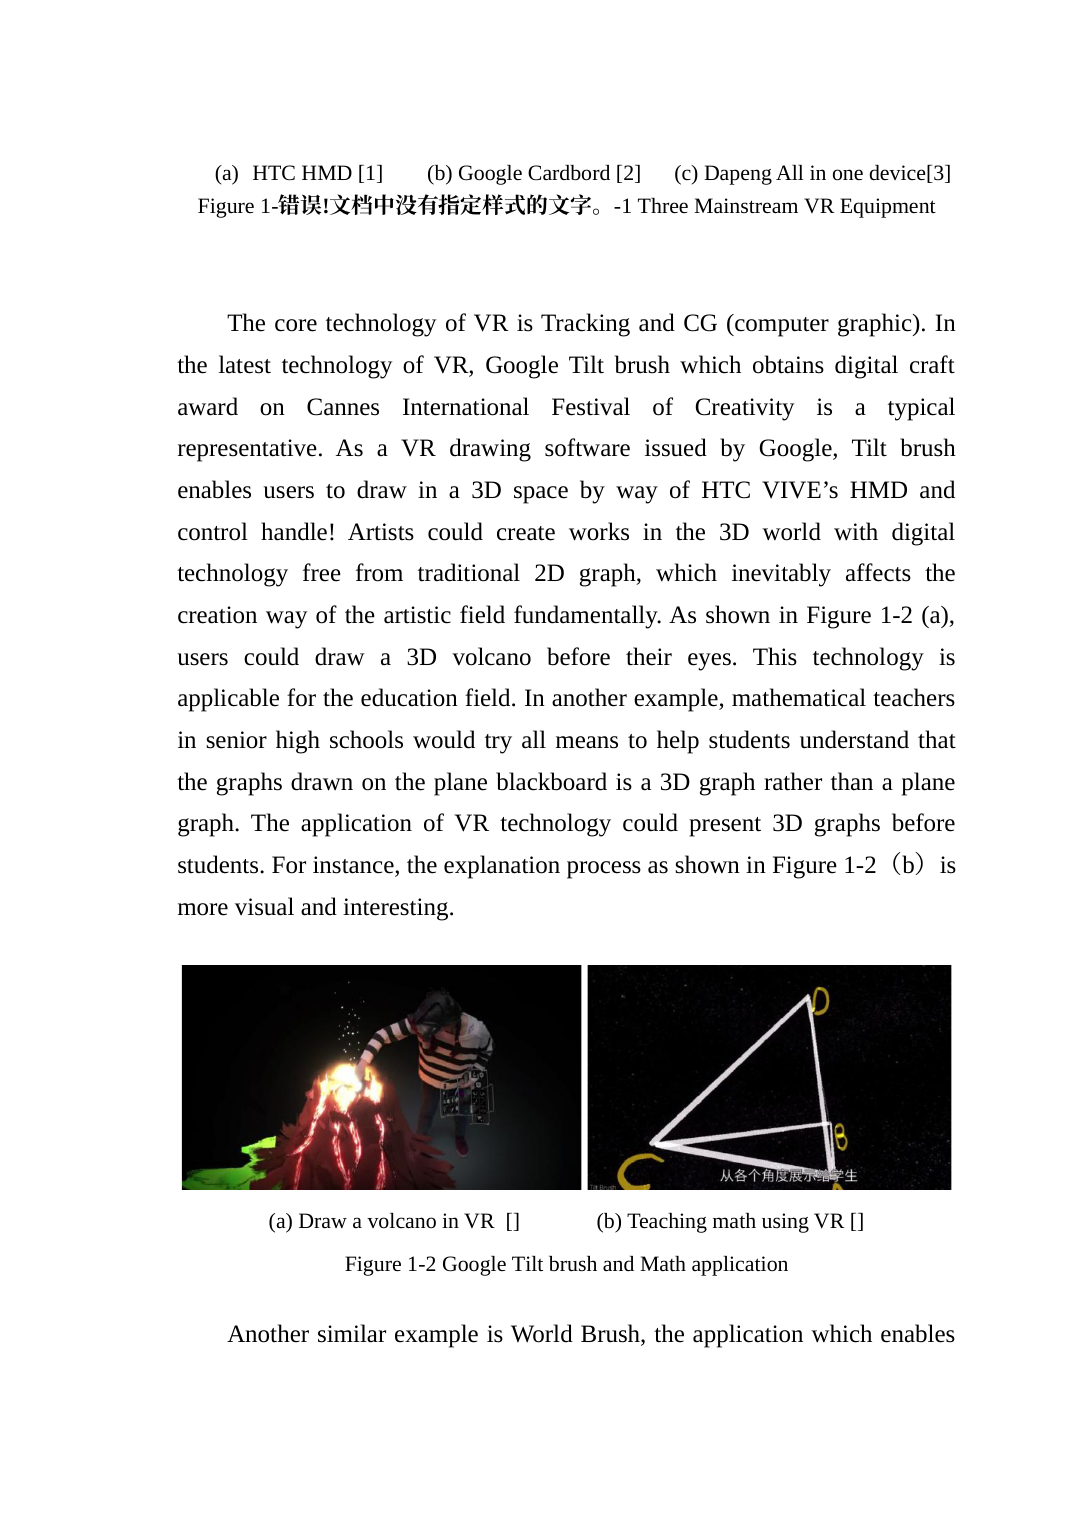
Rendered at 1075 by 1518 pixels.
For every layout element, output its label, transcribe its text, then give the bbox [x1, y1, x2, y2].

text Figure 1-错误!文档中没有指定样式的文字。-1 Three Mainstream VR Equipment [177, 189, 956, 220]
text Figure 1-2 Google Tilt brush and Math application [177, 1251, 956, 1276]
text (a) Draw a volcano in VR [] (b) Teaching math using VR [] [177, 1208, 956, 1233]
picture [181, 965, 582, 1190]
list HTC HMD [1] (b) Google Cardbord [2] (c) Dapeng All in one device[3] [214, 147, 956, 189]
text The core technology of VR is Tracking and CG (computer graphic). In the latest technology of VR, Google Tilt brush which obtains digital craft award on Cannes International Festival of Creativity is a typical representative. As a VR drawing software issued by Google, Tilt brush enables users to draw in a 3D space by way of HTC VIVE’s HMD and control handle! Artists could create works in the 3D world with digital technology free from traditional 2D graph, which inevitably affects the creation way of the artistic field fundamentally. As shown in Figure 1-2 (a), users could draw a 3D volcano before their eyes. This technology is applicable for the education field. In another example, mathematical teachers in senior high schools would try all means to help students understand that the graphs drawn on the plane blackboard is a 3D graph rather than a plane graph. The application of VR technology could present 3D graphs before students. For instance, the explanation process as shown in Figure 1-2（b）is more visual and interesting. [177, 298, 956, 923]
picture [587, 965, 952, 1190]
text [177, 1309, 956, 1351]
